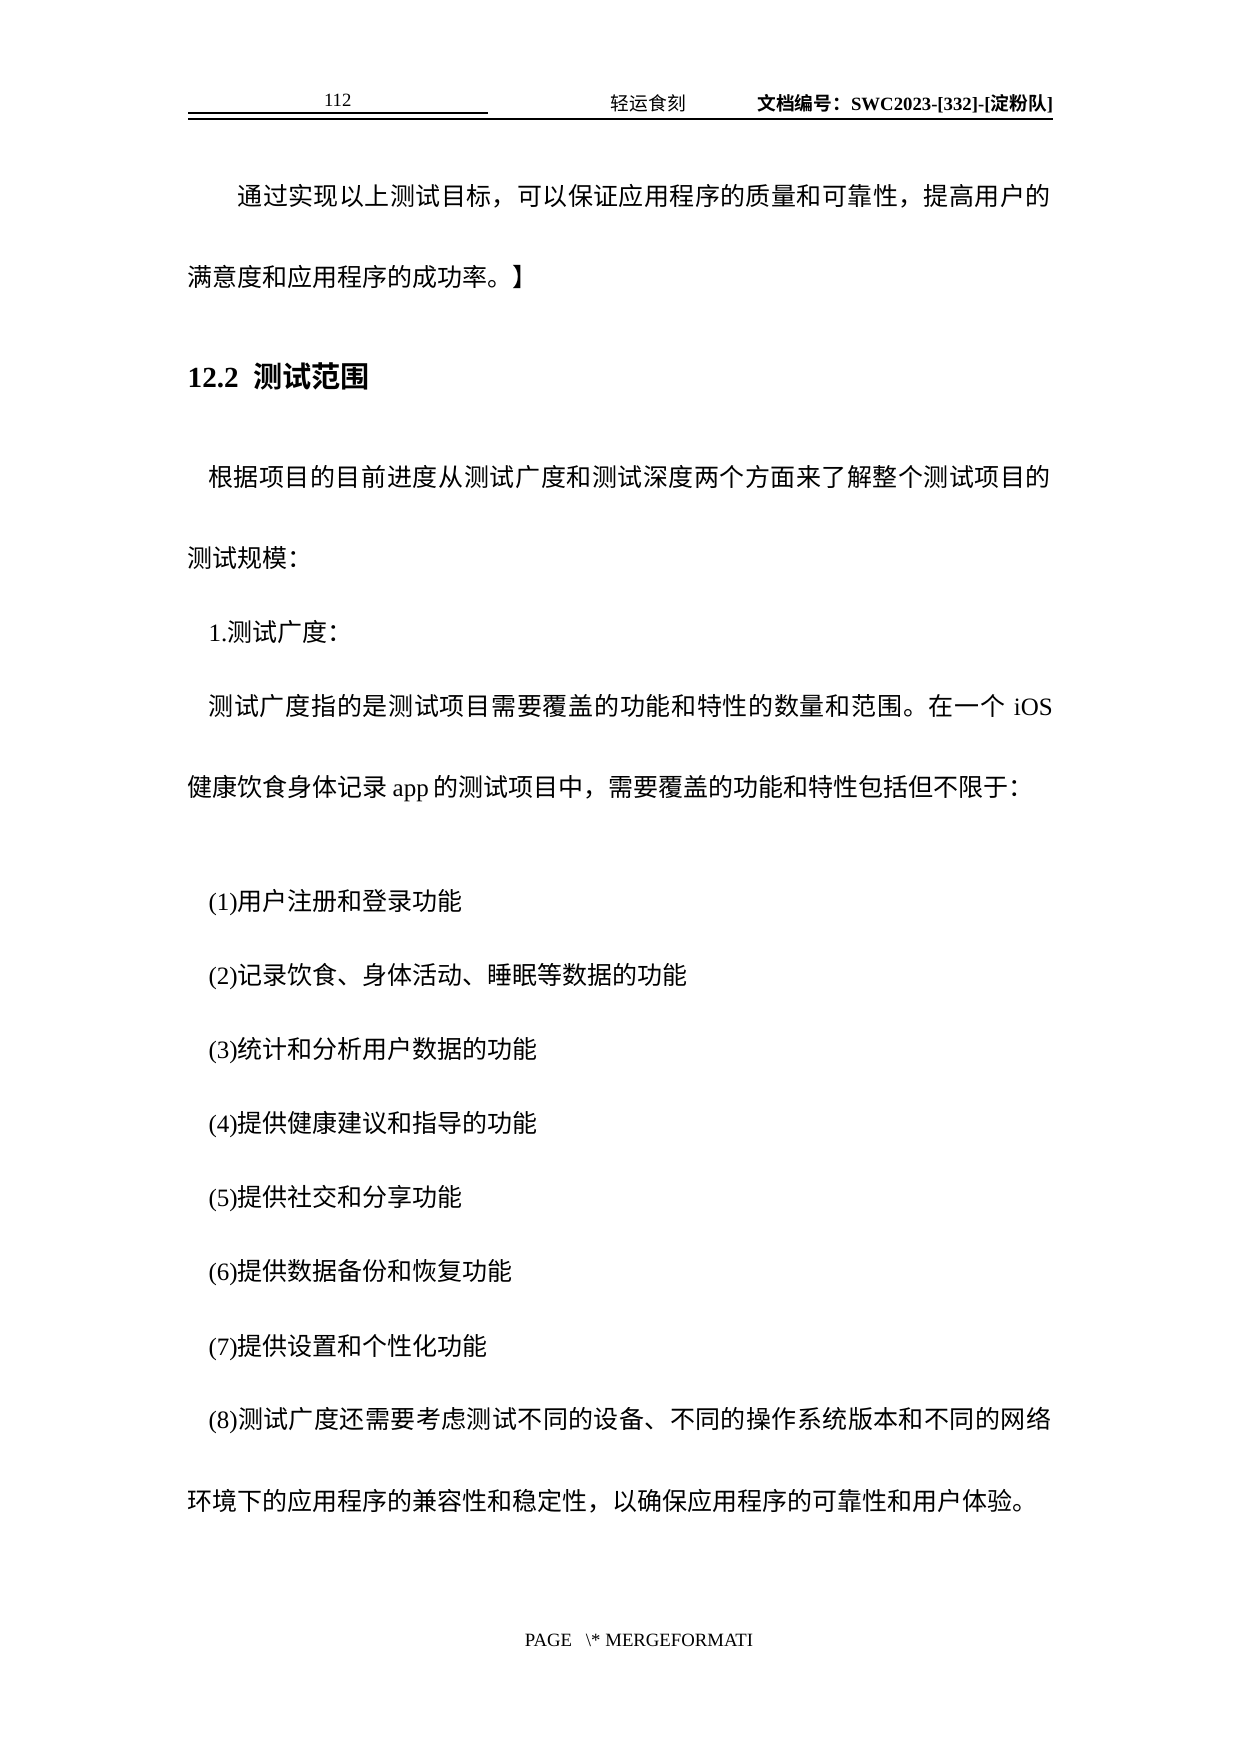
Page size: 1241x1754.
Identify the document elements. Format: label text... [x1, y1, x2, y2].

text 测试广度指的是测试项目需要覆盖的功能和特性的数量和范围。在一个iOS健康饮食身体记录app的测试项目中，需要覆盖的功能和特性包括但不限于： [187, 672, 1053, 818]
text (7)提供设置和个性化功能 [187, 1312, 1053, 1377]
text (4)提供健康建议和指导的功能 [187, 1089, 1053, 1154]
text (8)测试广度还需要考虑测试不同的设备、不同的操作系统版本和不同的网络环境下的应用程序的兼容性和稳定性，以确保应用程序的可靠性和用户体验。 [187, 1386, 1053, 1532]
text (6)提供数据备份和恢复功能 [187, 1237, 1053, 1302]
text (1)用户注册和登录功能 [187, 867, 1053, 932]
text (5)提供社交和分享功能 [187, 1163, 1053, 1228]
text 根据项目的目前进度从测试广度和测试深度两个方面来了解整个测试项目的测试规模： [187, 443, 1053, 589]
text 1.测试广度： [187, 598, 1053, 663]
text (3)统计和分析用户数据的功能 [187, 1015, 1053, 1080]
subtitle 测试范围 [187, 342, 1053, 407]
text 通过实现以上测试目标，可以保证应用程序的质量和可靠性，提高用户的满意度和应用程序的成功率。】 [187, 162, 1053, 308]
text (2)记录饮食、身体活动、睡眠等数据的功能 [187, 941, 1053, 1006]
